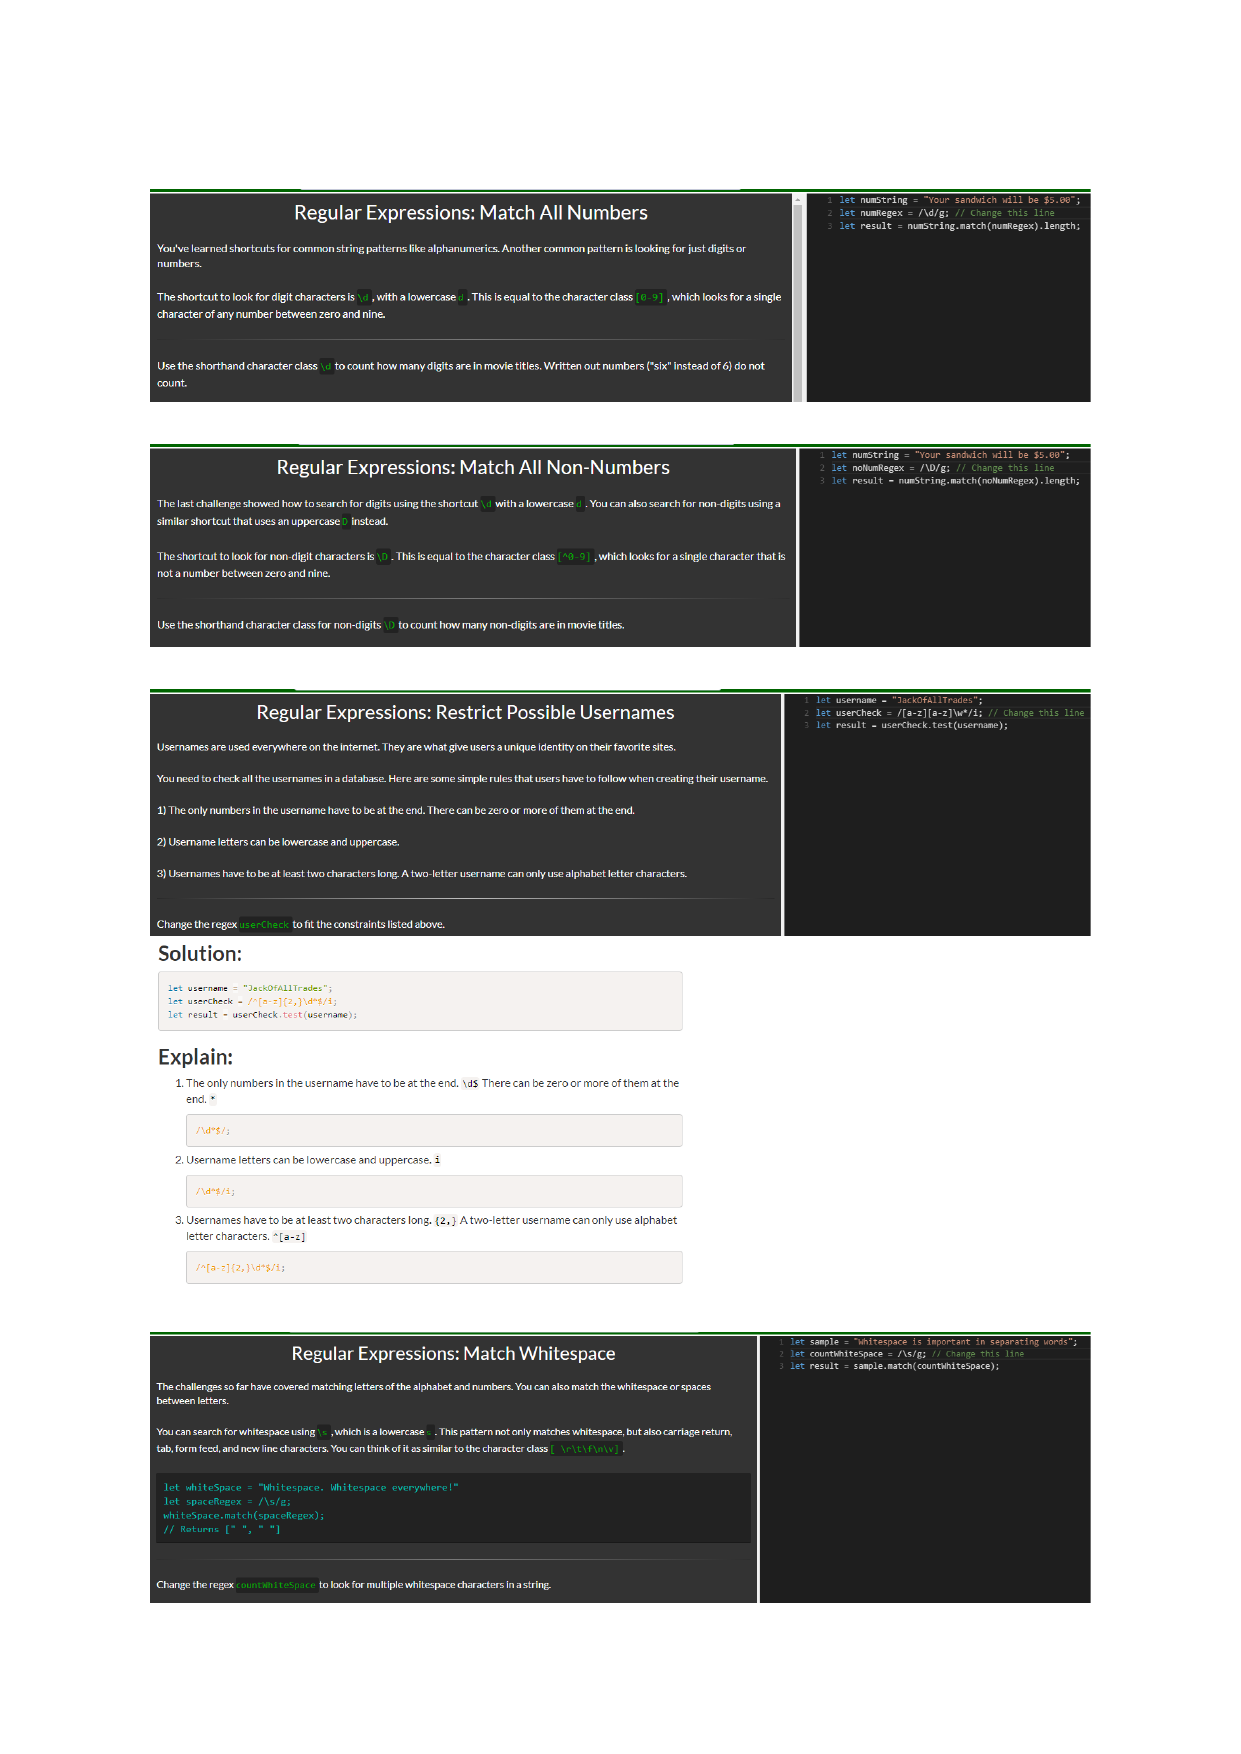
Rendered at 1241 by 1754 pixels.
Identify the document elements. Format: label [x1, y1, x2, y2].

picture [150, 189, 1091, 402]
picture [150, 444, 1091, 647]
picture [150, 1332, 1091, 1603]
picture [150, 939, 689, 1289]
picture [150, 689, 1091, 936]
